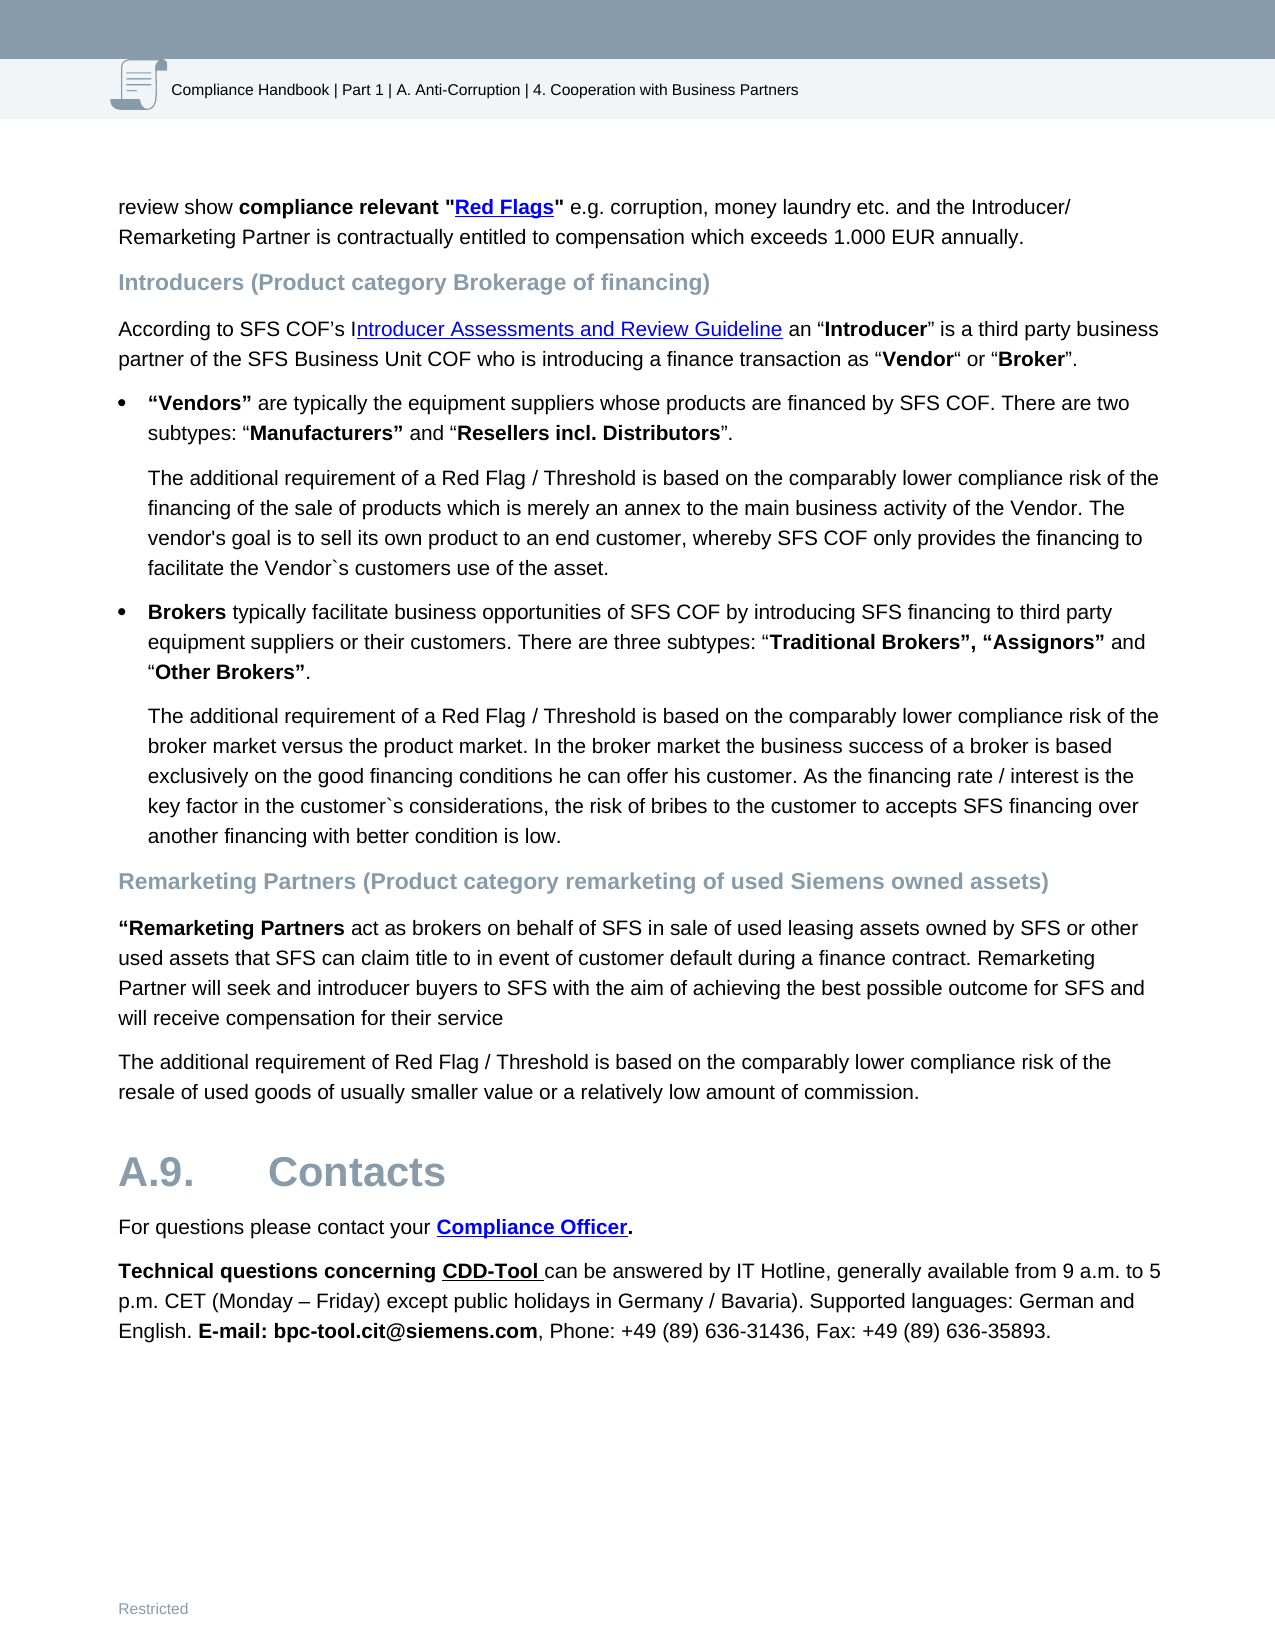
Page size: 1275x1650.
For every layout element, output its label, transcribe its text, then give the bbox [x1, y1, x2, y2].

text According to SFS COF’s Introducer Assessments and Review Guideline an “Introducer” is a third party business partner of the SFS Business Unit COF who is introducing a finance transaction as “Vendor“ or “Broker”. [118, 317, 1169, 371]
text The additional requirement of Red Flag / Threshold is based on the comparably lower compliance risk of the resale of used goods of usually smaller value or a relatively low amount of commission. [118, 1050, 1169, 1104]
text The additional requirement of a Red Flag / Threshold is based on the comparably lower compliance risk of the financing of the sale of products which is merely an annex to the main business activity of the Vendor. The vendor's goal is to sell its own product to an end customer, whereby SFS COF only provides the financing to facilitate the Vendor`s customers use of the asset. [148, 466, 1169, 579]
text “Remarketing Partners act as brokers on behalf of SFS in sale of used leasing assets owned by SFS or other used assets that SFS can claim title to in event of customer default during a finance contract. Remarketing Partner will seek and introducer buyers to SFS with the aim of achieving the best possible outcome for SFS and will receive compensation for their service [118, 916, 1169, 1029]
picture [110, 59, 168, 110]
list Brokers typically facilitate business opportunities of SFS COF by introducing SFS financing to third party equipment suppliers or their customers. There are three subtypes: “Traditional Brokers”, “Assignors” and “Other Brokers”. [118, 600, 1169, 684]
subtitle Technical questions concerning CDD-Tool can be answered by IT Hotline, generally available from 9 a.m. to 5 p.m. CET (Monday – Friday) except public holidays in Germany / Bavaria). Supported languages: German and English. E-mail: bpc-tool.cit@siemens.com, Phone: +49 (89) 636-31436, Fax: +49 (89) 636-35893. [118, 1259, 1169, 1343]
subtitle Introducers (Product category Brokerage of financing) [118, 269, 1169, 296]
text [118, 195, 1169, 249]
list “Vendors” are typically the equipment suppliers whose products are financed by SFS COF. There are two subtypes: “Manufacturers” and “Resellers incl. Distributors”. [118, 391, 1169, 445]
text The additional requirement of a Red Flag / Threshold is based on the comparably lower compliance risk of the broker market versus the product market. In the broker market the business success of a broker is based exclusively on the good financing conditions he can offer his customer. As the financing rate / interest is the key factor in the customer`s considerations, the risk of bribes to the customer to accepts SFS financing over another financing with better condition is low. [148, 704, 1169, 848]
subtitle Remarketing Partners (Product category remarketing of used Siemens owned assets) [118, 868, 1169, 894]
text For questions please contact your Compliance Officer. [118, 1215, 1169, 1239]
subtitle A.9. Contacts [118, 1147, 1169, 1195]
